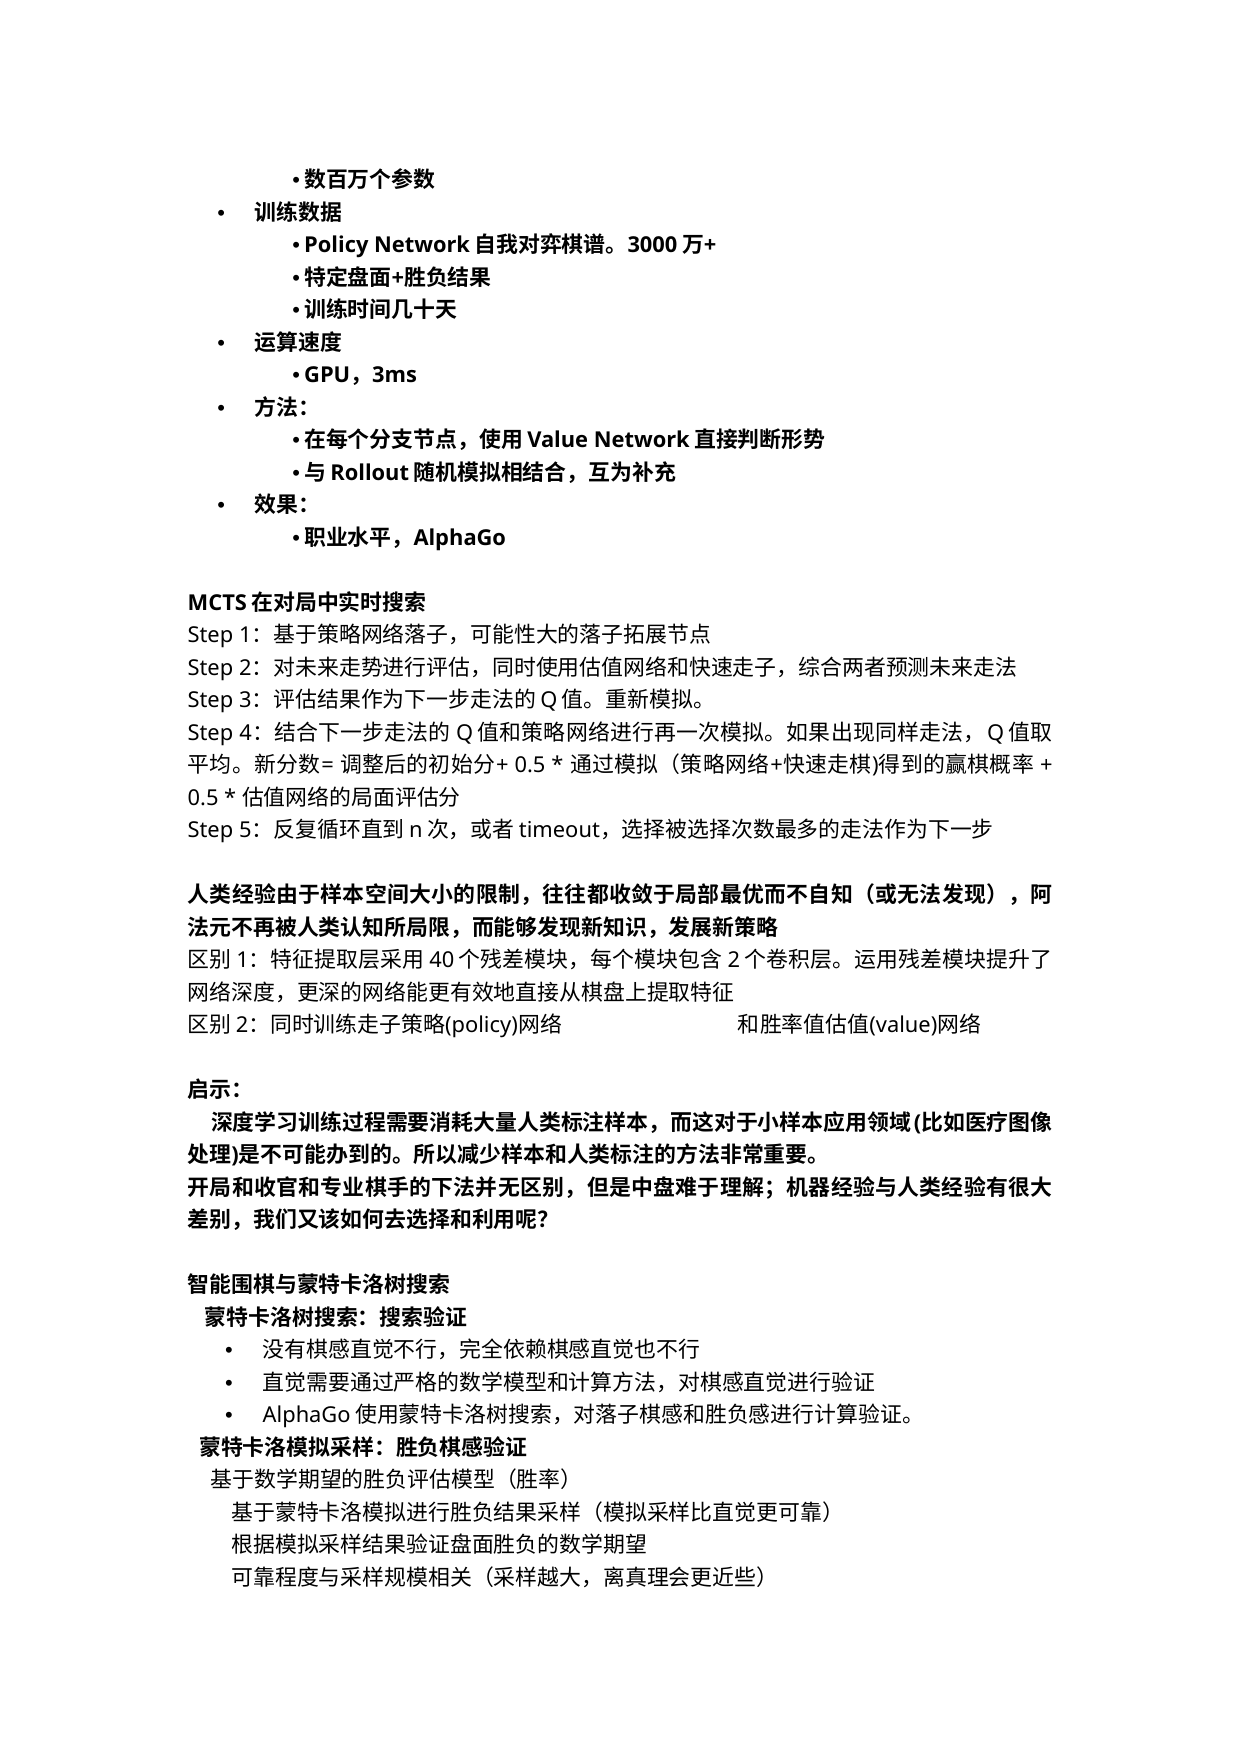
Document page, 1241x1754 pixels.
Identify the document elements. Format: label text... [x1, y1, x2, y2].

list 方法： [217, 389, 1053, 422]
text Step 3：评估结果作为下一步走法的Q值。重新模拟。 [187, 682, 1053, 714]
list 训练数据 [217, 194, 1053, 227]
text 蒙特卡洛模拟采样：胜负棋感验证 [187, 1429, 1053, 1462]
text 启示： [187, 1072, 1053, 1104]
text 人类经验由于样本空间大小的限制，往往都收敛于局部最优而不自知（或无法发现），阿法元不再被人类认知所局限，而能够发现新知识，发展新策略 [187, 877, 1053, 942]
text 深度学习训练过程需要消耗大量人类标注样本，而这对于小样本应用领域(比如医疗图像处理)是不可能办到的。所以减少样本和人类标注的方法非常重要。 [187, 1104, 1053, 1169]
text 区别1：特征提取层采用40个残差模块，每个模块包含2个卷积层。运用残差模块提升了网络深度，更深的网络能更有效地直接从棋盘上提取特征 [187, 942, 1053, 1007]
text 蒙特卡洛树搜索：搜索验证 [187, 1299, 1053, 1332]
text 基于蒙特卡洛模拟进行胜负结果采样（模拟采样比直觉更可靠） [187, 1494, 1053, 1527]
text 区别2：同时训练走子策略(policy)网络 和胜率值估值(value)网络 [187, 1007, 1053, 1039]
text Step 1：基于策略网络落子，可能性大的落子拓展节点 [187, 617, 1053, 649]
text Step 2：对未来走势进行评估，同时使用估值网络和快速走子，综合两者预测未来走法 [187, 649, 1053, 682]
list Policy Network自我对弈棋谱。3000万+ [292, 227, 1053, 259]
list 效果： [217, 487, 1053, 519]
text 基于数学期望的胜负评估模型（胜率） [187, 1462, 1053, 1494]
list 在每个分支节点，使用Value Network直接判断形势 [292, 422, 1053, 454]
list 没有棋感直觉不行，完全依赖棋感直觉也不行 [225, 1332, 1053, 1364]
text 根据模拟采样结果验证盘面胜负的数学期望 [187, 1527, 1053, 1559]
text 开局和收官和专业棋手的下法并无区别，但是中盘难于理解；机器经验与人类经验有很大差别，我们又该如何去选择和利用呢？ [187, 1169, 1053, 1234]
list 特定盘面+胜负结果 [292, 259, 1053, 292]
text 智能围棋与蒙特卡洛树搜索 [187, 1267, 1053, 1299]
list 职业水平，AlphaGo [292, 519, 1053, 552]
list 与Rollout随机模拟相结合，互为补充 [292, 454, 1053, 487]
list 数百万个参数 [292, 162, 1053, 194]
list GPU，3ms [292, 357, 1053, 389]
list 训练时间几十天 [292, 292, 1053, 324]
list 运算速度 [217, 324, 1053, 357]
text Step 5：反复循环直到n次，或者timeout，选择被选择次数最多的走法作为下一步 [187, 812, 1053, 844]
list AlphaGo使用蒙特卡洛树搜索，对落子棋感和胜负感进行计算验证。 [225, 1397, 1053, 1429]
text 可靠程度与采样规模相关（采样越大，离真理会更近些） [187, 1559, 1053, 1592]
text Step 4：结合下一步走法的Q值和策略网络进行再一次模拟。如果出现同样走法，Q值取平均。新分数= 调整后的初始分+ 0.5 * 通过模拟（策略网络+快速走棋)得到的赢棋概率 + 0.5 * 估值网络的局面评估分 [187, 714, 1053, 812]
text MCTS在对局中实时搜索 [187, 584, 1053, 617]
list 直觉需要通过严格的数学模型和计算方法，对棋感直觉进行验证 [225, 1364, 1053, 1397]
